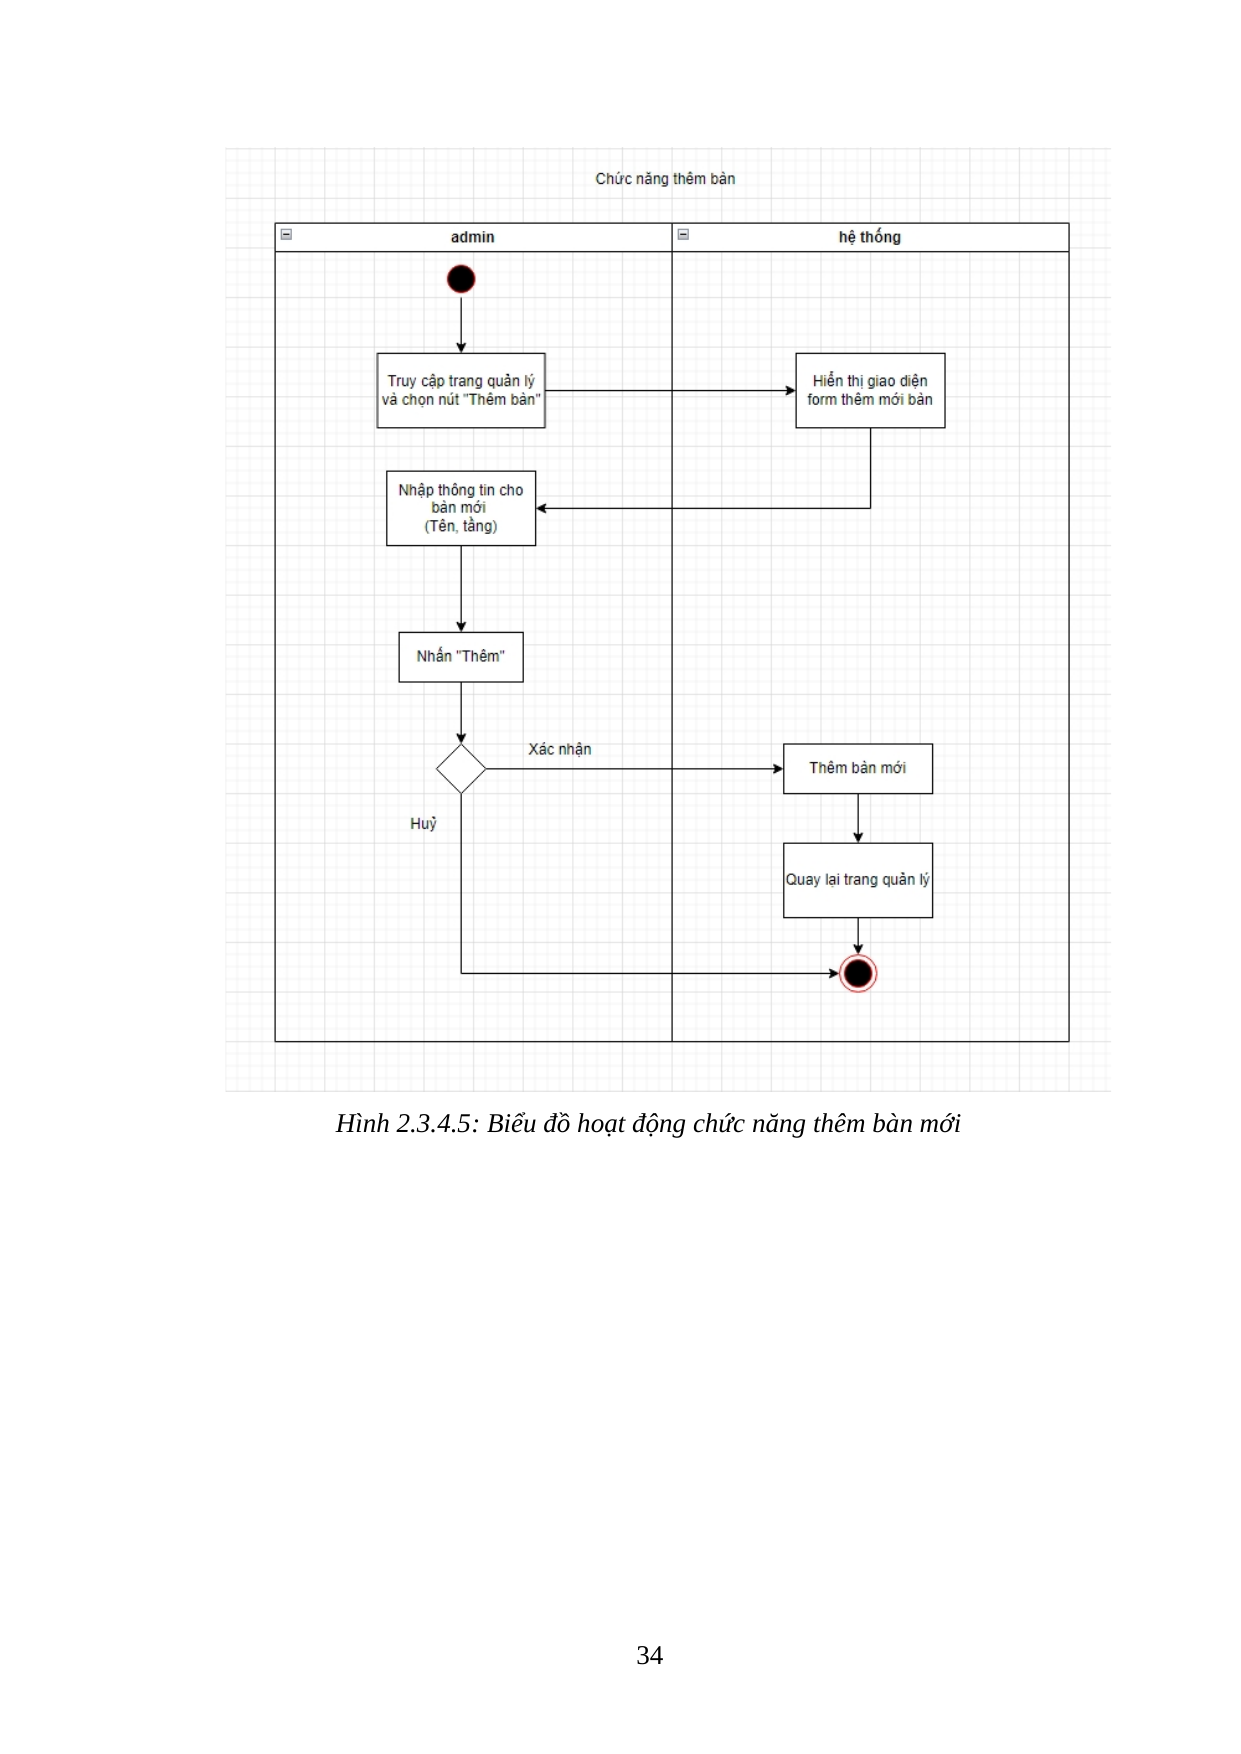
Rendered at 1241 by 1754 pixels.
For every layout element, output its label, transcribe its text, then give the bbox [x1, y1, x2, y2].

text Hình 2.3.4.5: Biểu đồ hoạt động chức năng thêm bàn mới [177, 1108, 1122, 1139]
picture [225, 147, 1112, 1092]
